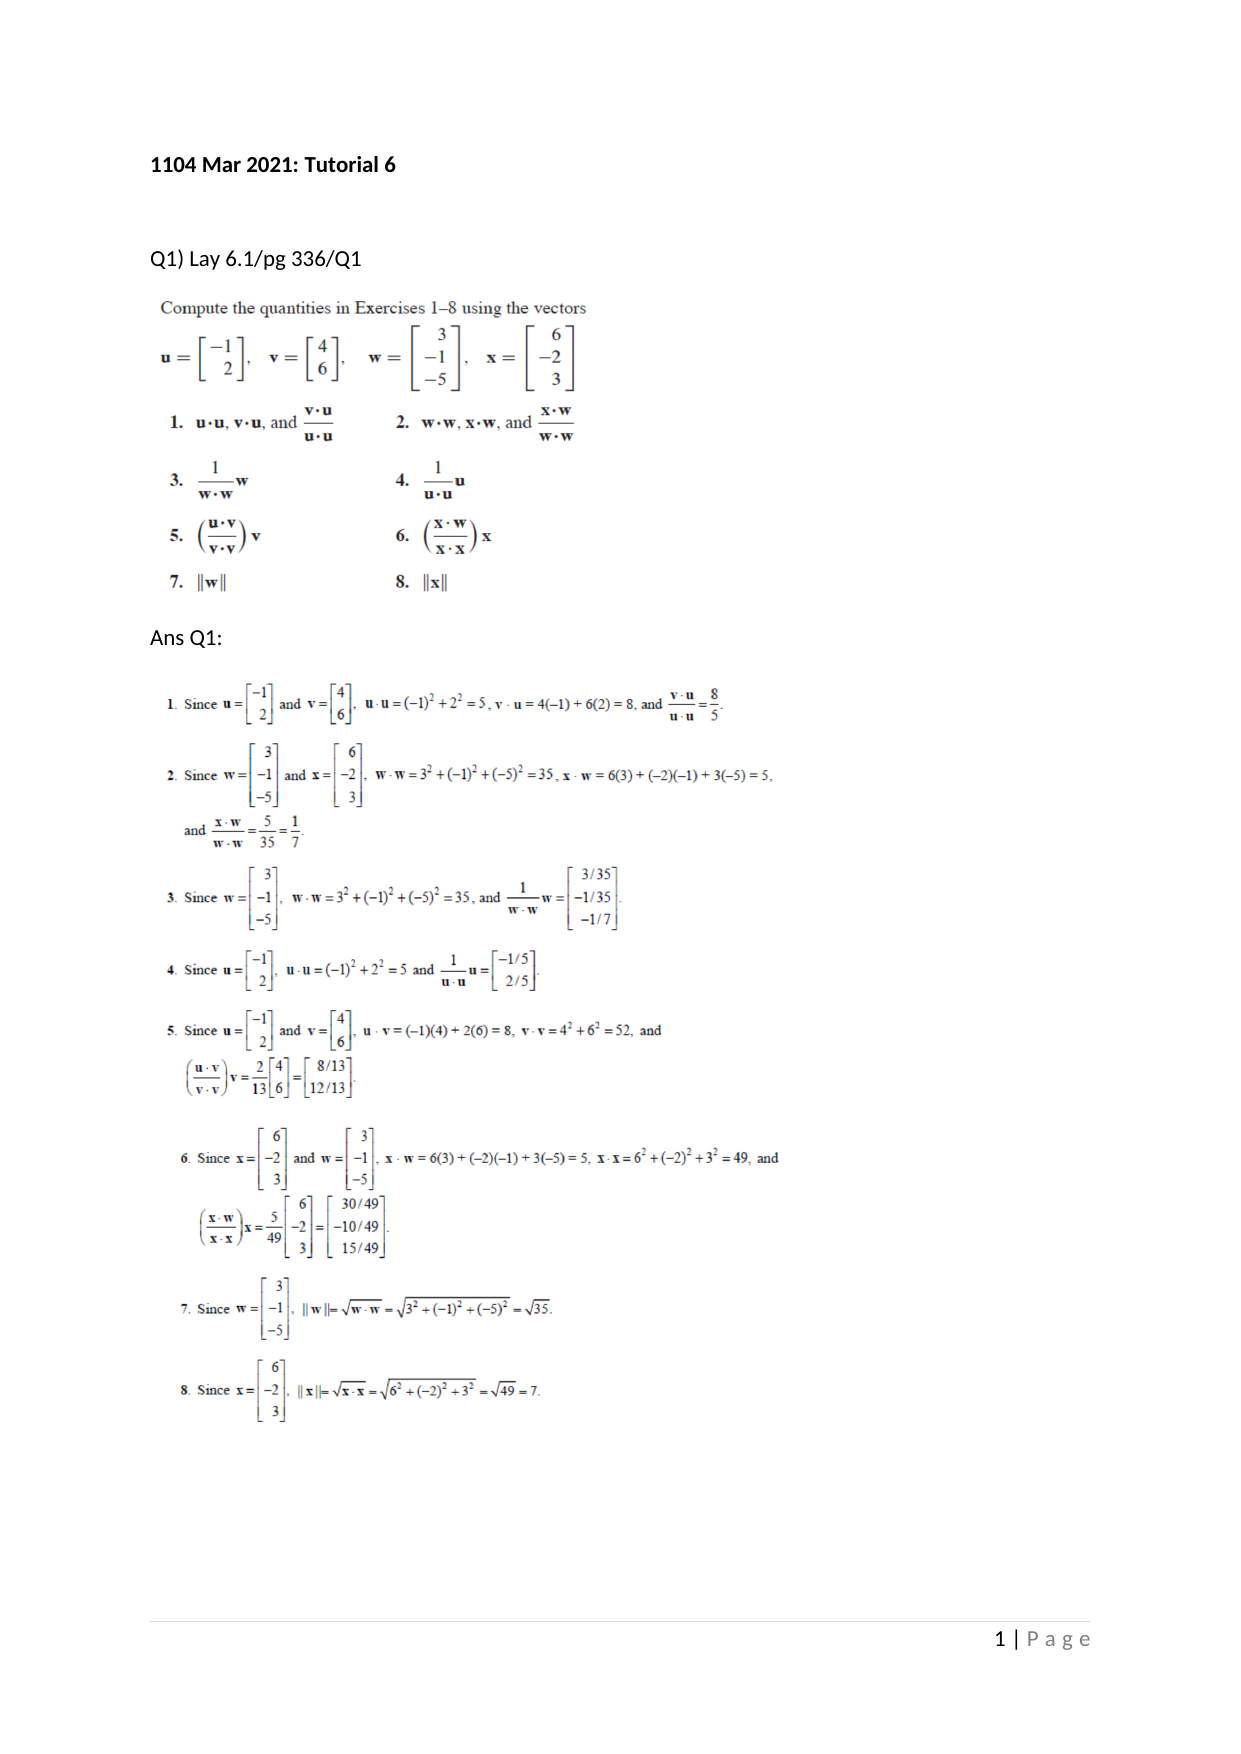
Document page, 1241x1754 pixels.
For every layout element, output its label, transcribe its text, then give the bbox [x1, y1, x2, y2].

picture [150, 1119, 794, 1424]
text Q1) Lay 6.1/pg 336/Q1 [150, 244, 1090, 272]
picture [150, 290, 592, 605]
text Ans Q1: [150, 623, 1090, 651]
text 1104 Mar 2021: Tutorial 6 [150, 150, 1090, 178]
picture [150, 670, 802, 1101]
